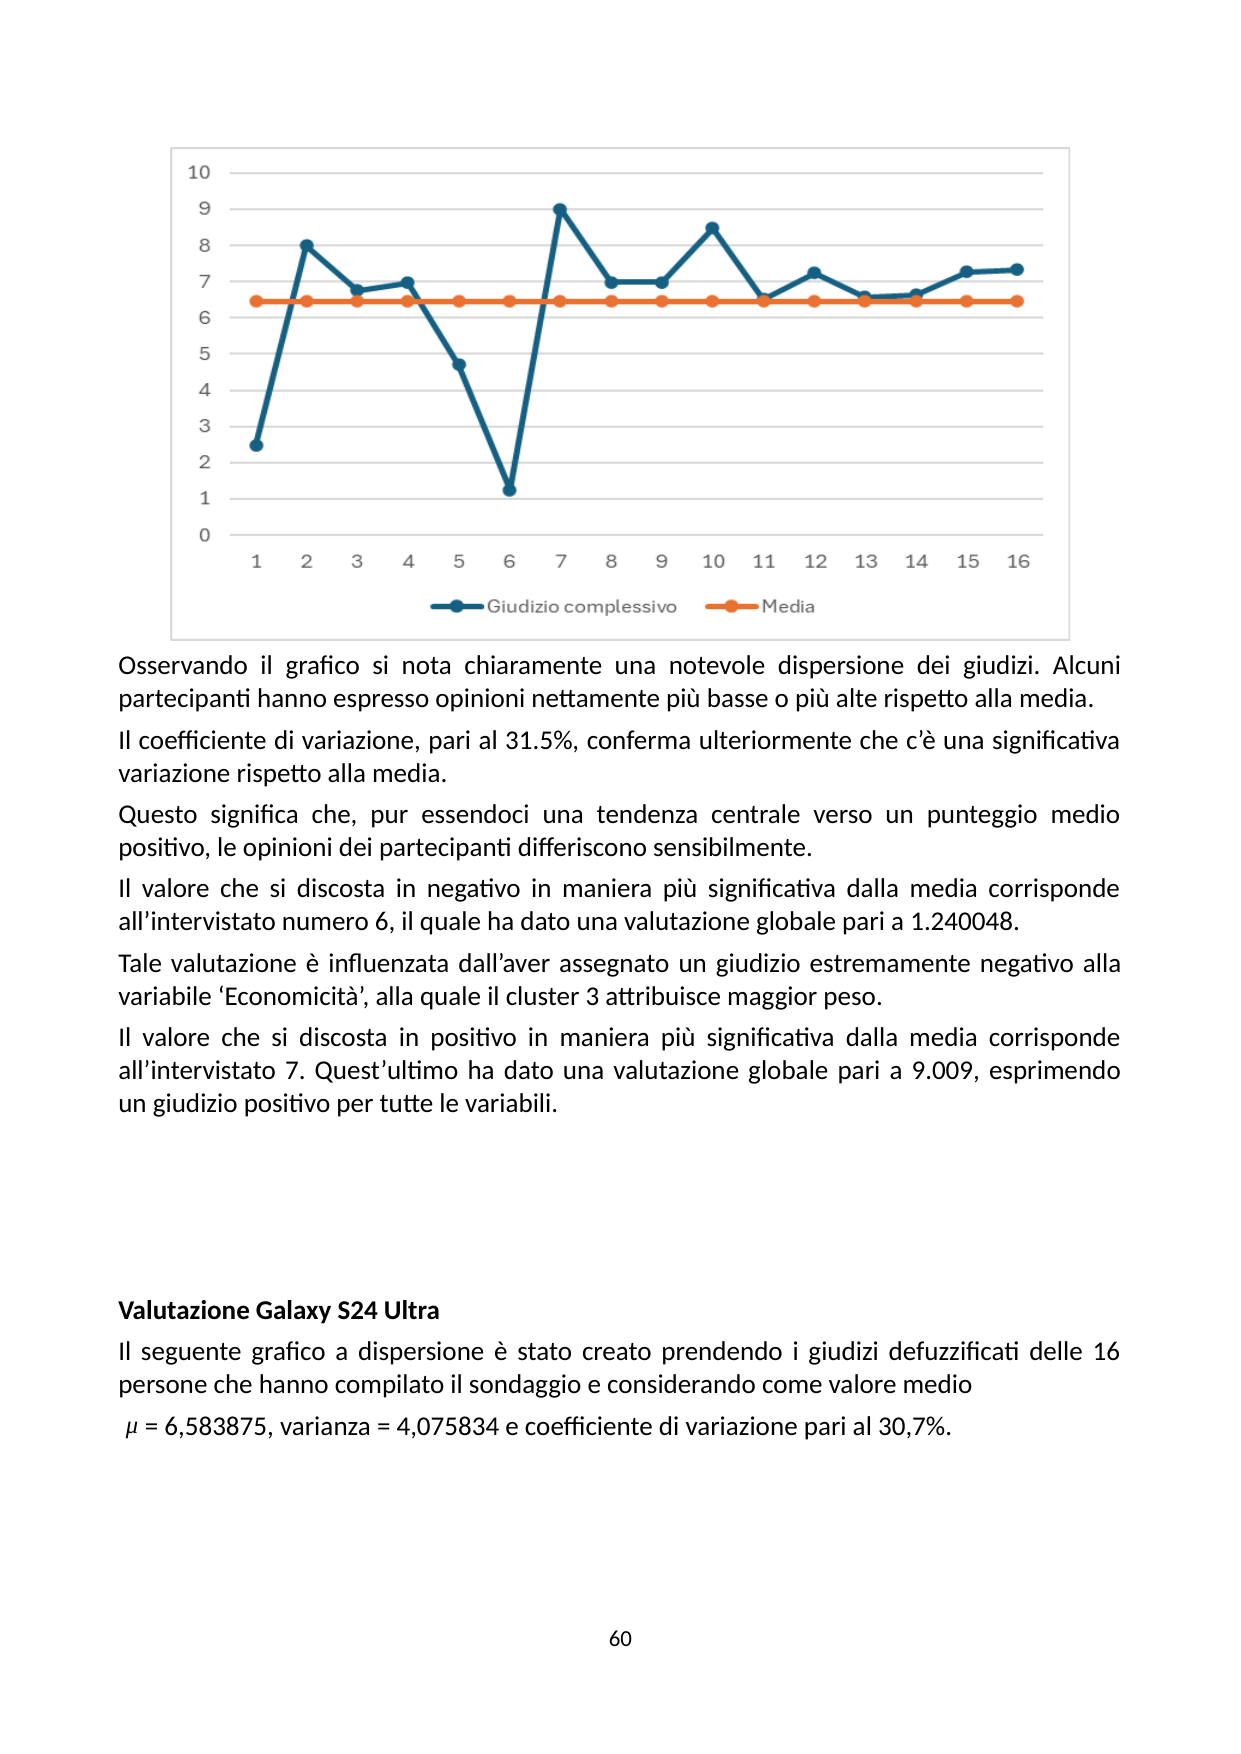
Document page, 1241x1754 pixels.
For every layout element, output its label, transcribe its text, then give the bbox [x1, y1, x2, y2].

text Il coefficiente di variazione, pari al 31.5%, conferma ulteriormente che c’è una significativa variazione rispetto alla media. [118, 723, 1122, 789]
text = 6,583875, varianza = 4,075834 e coefficiente di variazione pari al 30,7%. [118, 1409, 1122, 1442]
text Osservando il grafico si nota chiaramente una notevole dispersione dei giudizi. Alcuni partecipanti hanno espresso opinioni nettamente più basse o più alte rispetto alla media. [118, 648, 1122, 714]
text Il valore che si discosta in positivo in maniera più significativa dalla media corrisponde all’intervistato 7. Quest’ultimo ha dato una valutazione globale pari a 9.009, esprimendo un giudizio positivo per tutte le variabili. [118, 1020, 1122, 1119]
text Il seguente grafico a dispersione è stato creato prendendo i giudizi defuzzificati delle 16 persone che hanno compilato il sondaggio e considerando come valore medio [118, 1334, 1122, 1401]
text Questo significa che, pur essendoci una tendenza centrale verso un punteggio medio positivo, le opinioni dei partecipanti differiscono sensibilmente. [118, 797, 1122, 863]
picture [170, 147, 1071, 641]
text Il valore che si discosta in negativo in maniera più significativa dalla media corrisponde all’intervistato numero 6, il quale ha dato una valutazione globale pari a 1.240048. [118, 872, 1122, 938]
text Tale valutazione è influenzata dall’aver assegnato un giudizio estremamente negativo alla variabile ‘Economicità’, alla quale il cluster 3 attribuisce maggior peso. [118, 946, 1122, 1012]
text Valutazione Galaxy S24 Ultra [118, 1293, 1122, 1326]
